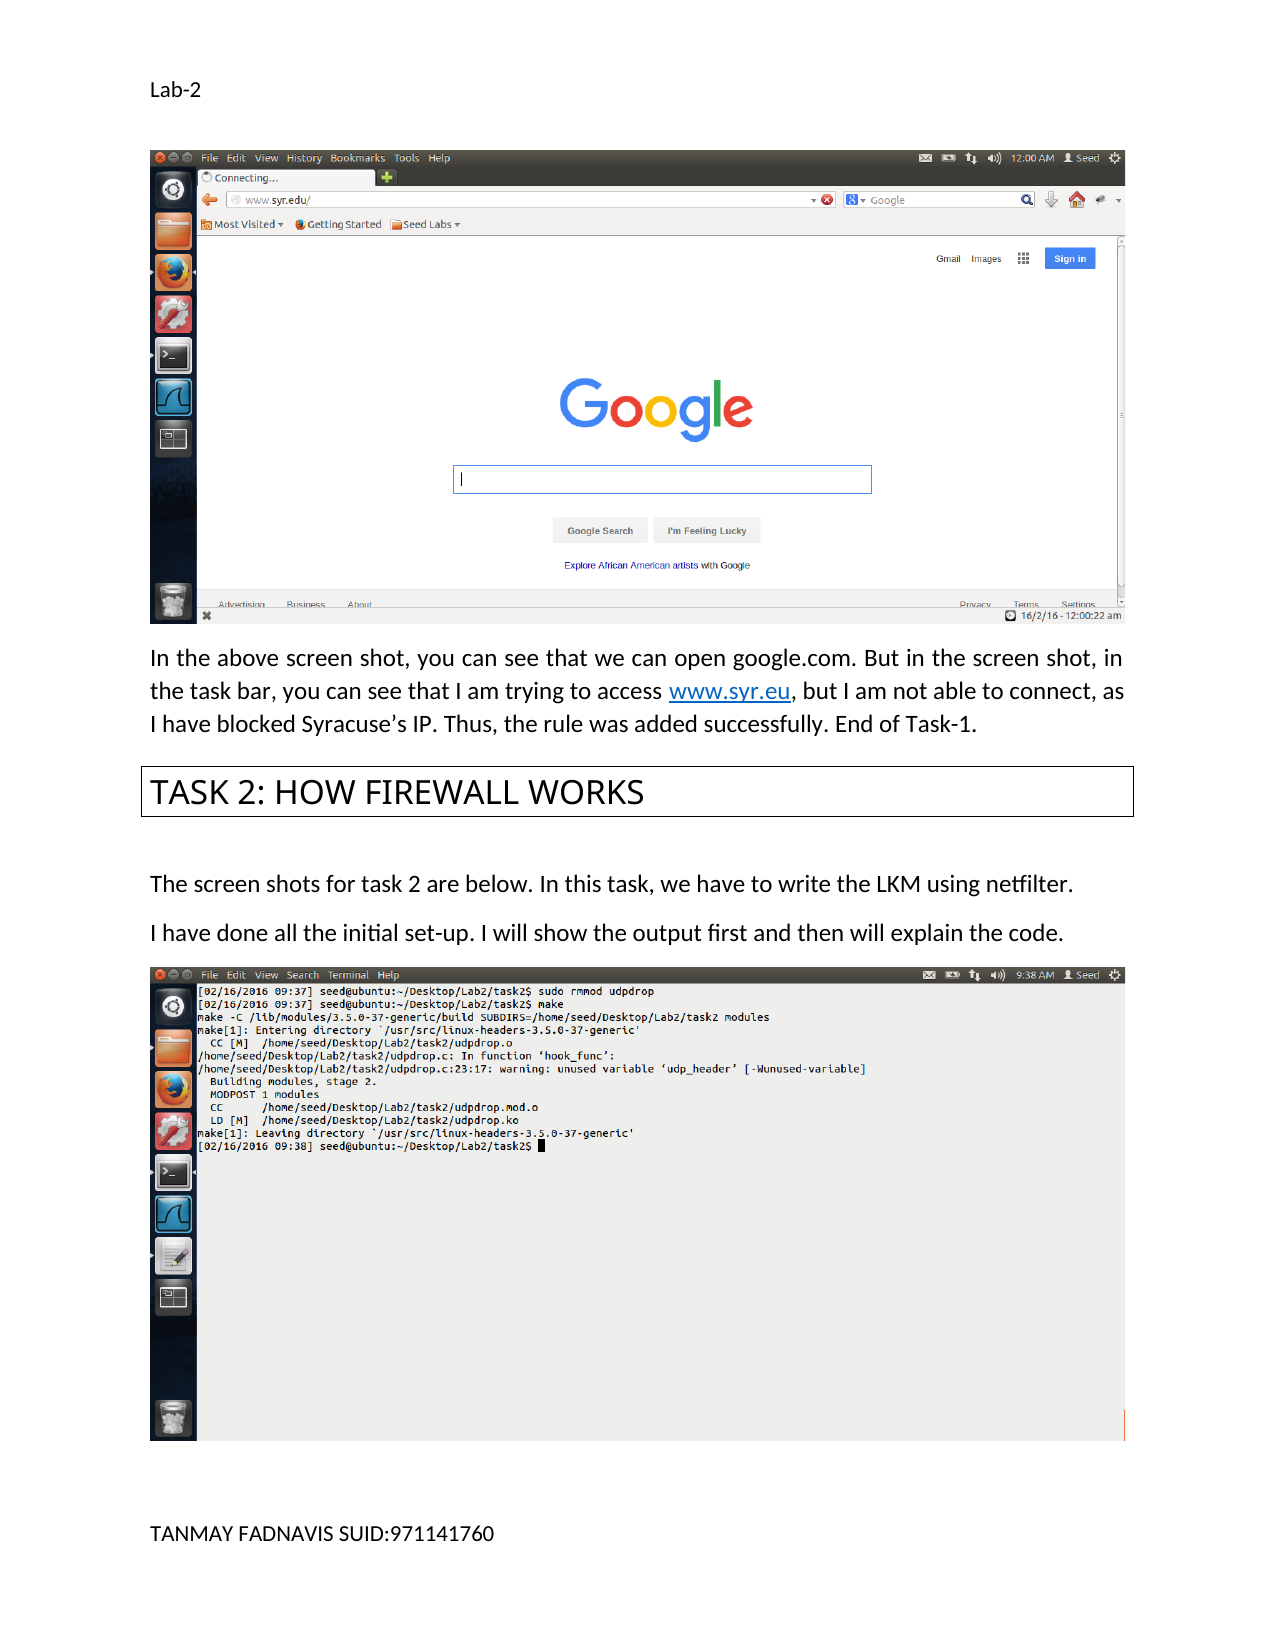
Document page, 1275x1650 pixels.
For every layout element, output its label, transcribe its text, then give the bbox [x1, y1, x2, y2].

subtitle TASK 2: HOW FIREWALL WORKS [142, 767, 1133, 816]
text In the above screen shot, you can see that we can open google.com. But in the screen shot, in the task bar, you can see that I am trying to access www.syr.eu, but I am not able to connect, as I have blocked Syracuse’s IP. Thus, the rule was added successfully. End of Task-1. [150, 642, 1125, 738]
text I have done all the initial set-up. I will show the output first and then will explain the code. [150, 917, 1125, 948]
picture [150, 150, 1125, 624]
picture [150, 967, 1125, 1441]
text The screen shots for task 2 are below. In this task, we have to write the LKM using netfilter. [150, 868, 1125, 898]
